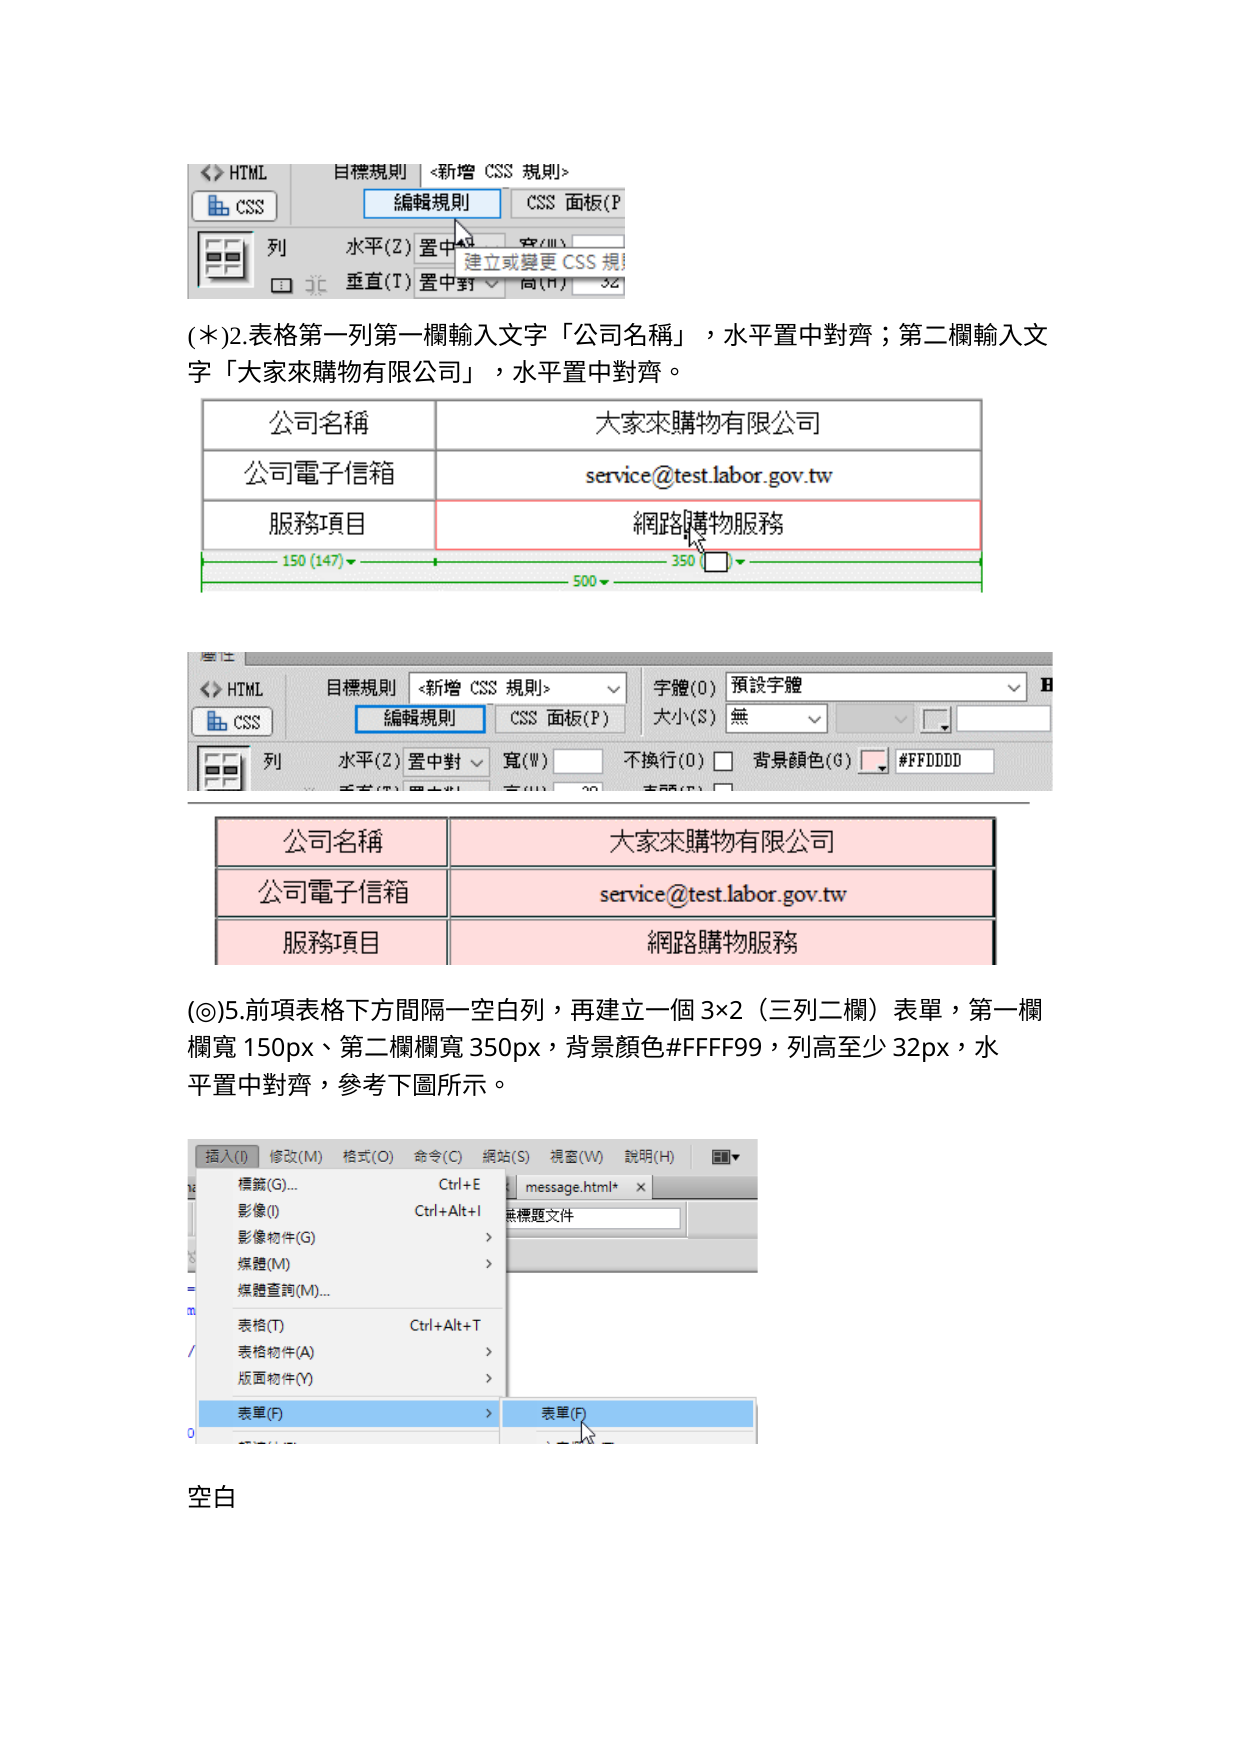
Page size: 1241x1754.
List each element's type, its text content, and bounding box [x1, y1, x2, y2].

picture [187, 802, 1030, 965]
text (＊)2.表格第一列第一欄輸入文字「公司名稱」，水平置中對齊；第二欄輸入文 [187, 314, 1053, 352]
text 空白 [187, 1477, 1053, 1514]
text 字「大家來購物有限公司」，水平置中對齊。 [187, 352, 1053, 389]
picture [187, 164, 625, 299]
picture [187, 1139, 758, 1444]
picture [187, 652, 1053, 791]
text (◎)5.前項表格下方間隔一空白列，再建立一個3×2（三列二欄）表單，第一欄 [187, 989, 1053, 1027]
text 欄寬150px、第二欄欄寬350px，背景顏色#FFFF99，列高至少32px，水 [187, 1027, 1053, 1064]
picture [187, 389, 997, 607]
text 平置中對齊，參考下圖所示。 [187, 1064, 1053, 1102]
